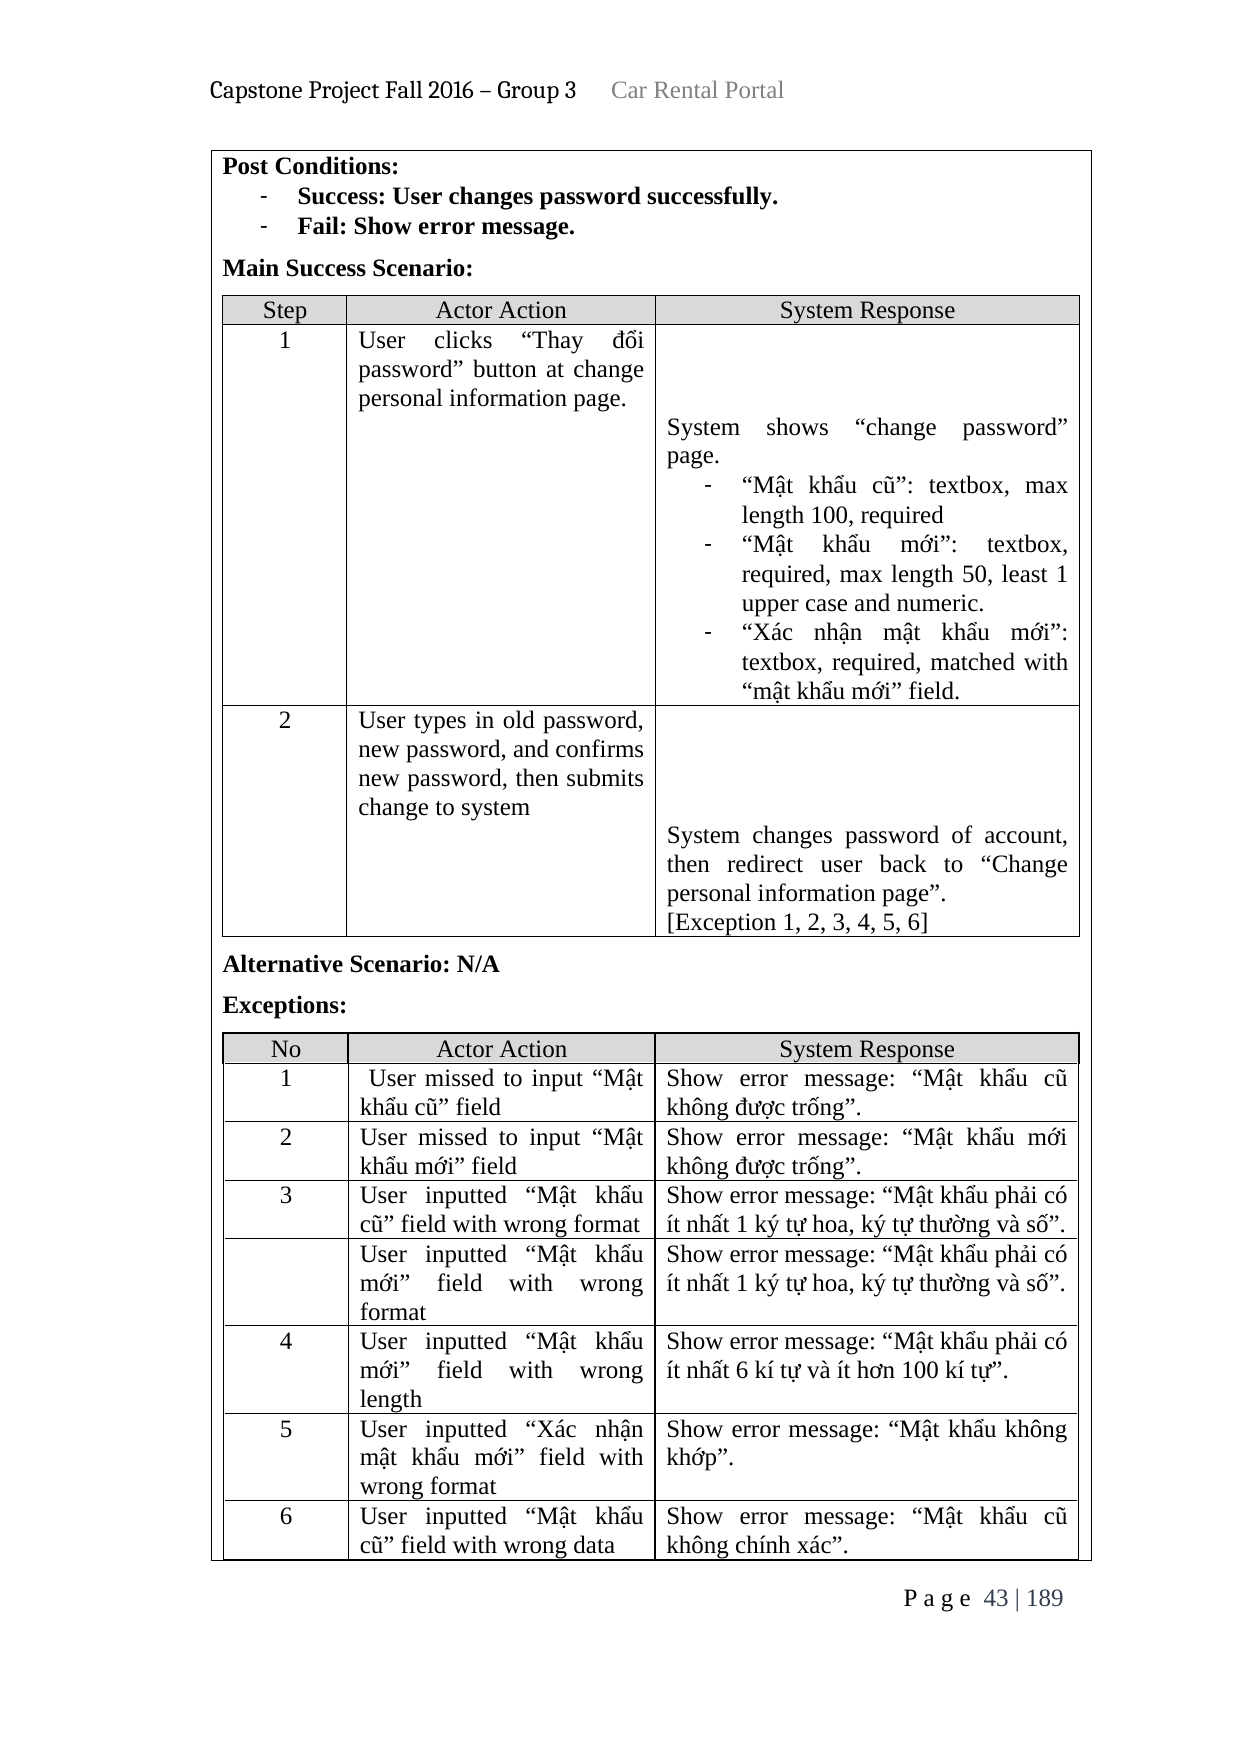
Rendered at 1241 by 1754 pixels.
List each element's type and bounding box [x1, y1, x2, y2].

table_cell [212, 151, 1091, 1559]
